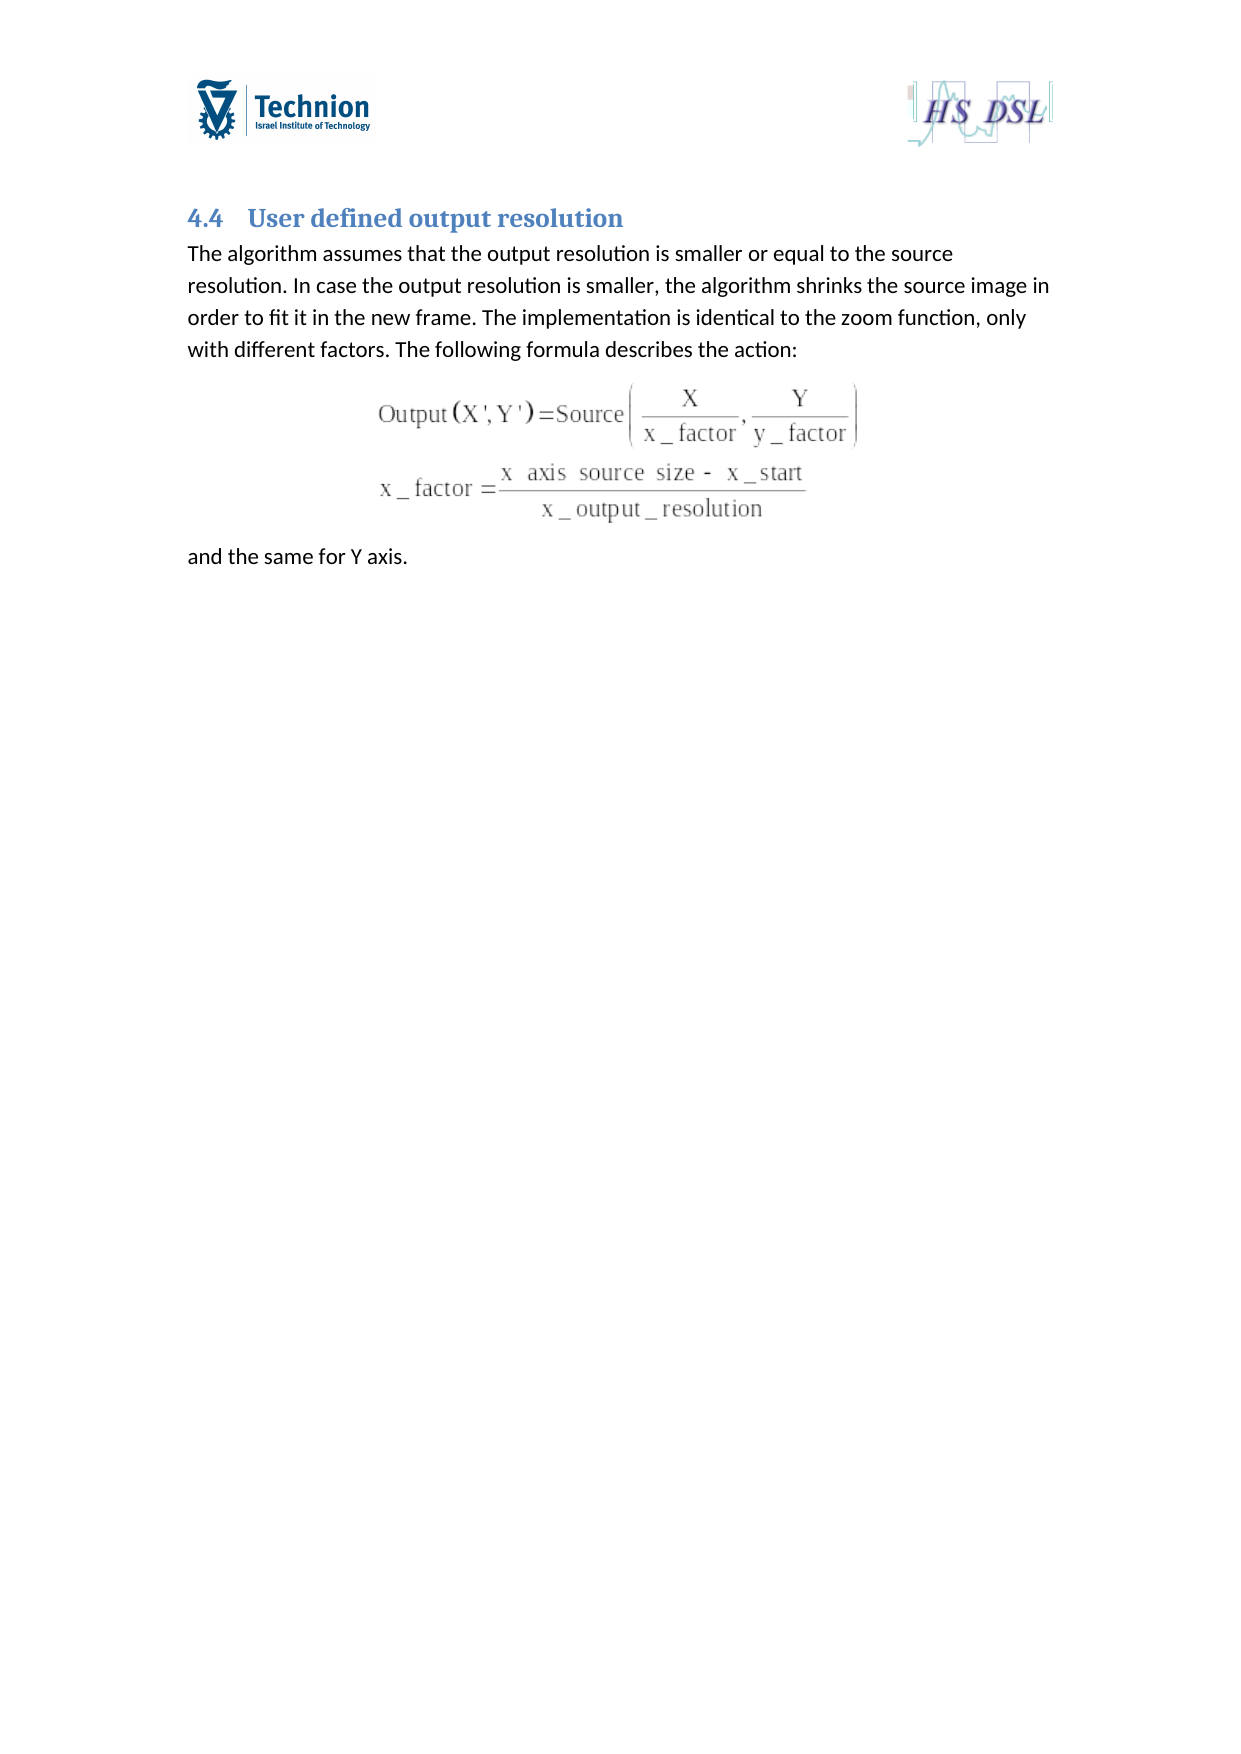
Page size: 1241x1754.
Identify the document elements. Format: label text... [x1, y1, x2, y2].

subtitle User defined output resolution [187, 203, 1053, 234]
text The algorithm assumes that the output resolution is smaller or equal to the source resolution. In case the output resolution is smaller, the algorithm shrinks the source image in order to fit it in the new frame. The implementation is identical to the zoom function, only with different factors. The following formula describes the action: [187, 239, 1053, 363]
picture [907, 73, 1053, 147]
text and the same for Y axis. [187, 542, 1053, 571]
picture [187, 74, 378, 147]
